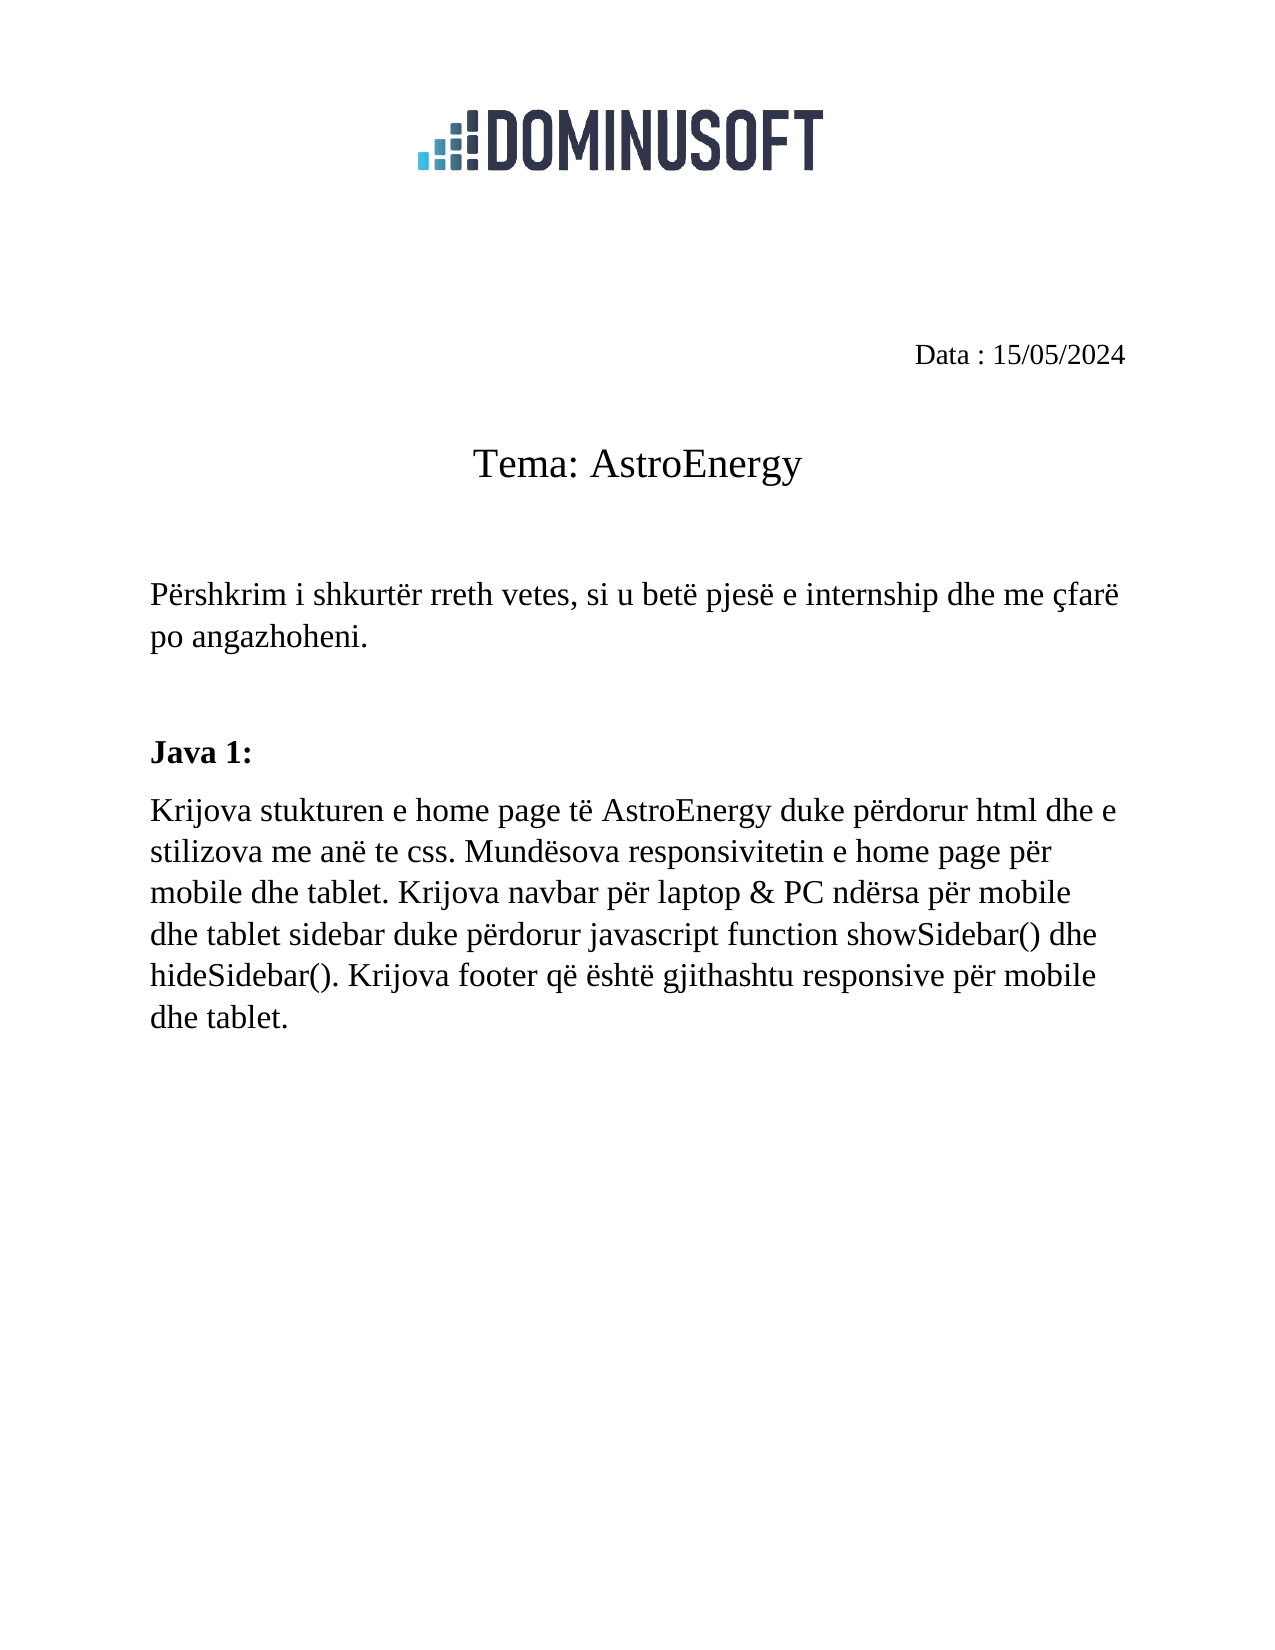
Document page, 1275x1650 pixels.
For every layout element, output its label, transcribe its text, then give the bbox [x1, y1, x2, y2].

text Përshkrim i shkurtër rreth vetes, si u betë pjesë e internship dhe me çfarë po angazhoheni. [150, 575, 1125, 654]
text Tema: AstroEnergy [150, 438, 1125, 486]
text Java 1: [150, 732, 1125, 770]
text Krijova stukturen e home page të AstroEnergy duke përdorur html dhe e stilizova me anë te css. Mundësova responsivitetin e home page për mobile dhe tablet. Krijova navbar për laptop & PC ndërsa për mobile dhe tablet sidebar duke përdorur javascript function showSidebar() dhe hideSidebar(). Krijova footer që është gjithashtu responsive për mobile dhe tablet. [150, 790, 1125, 1035]
picture [412, 92, 846, 188]
text Data : 15/05/2024 [150, 337, 1125, 371]
